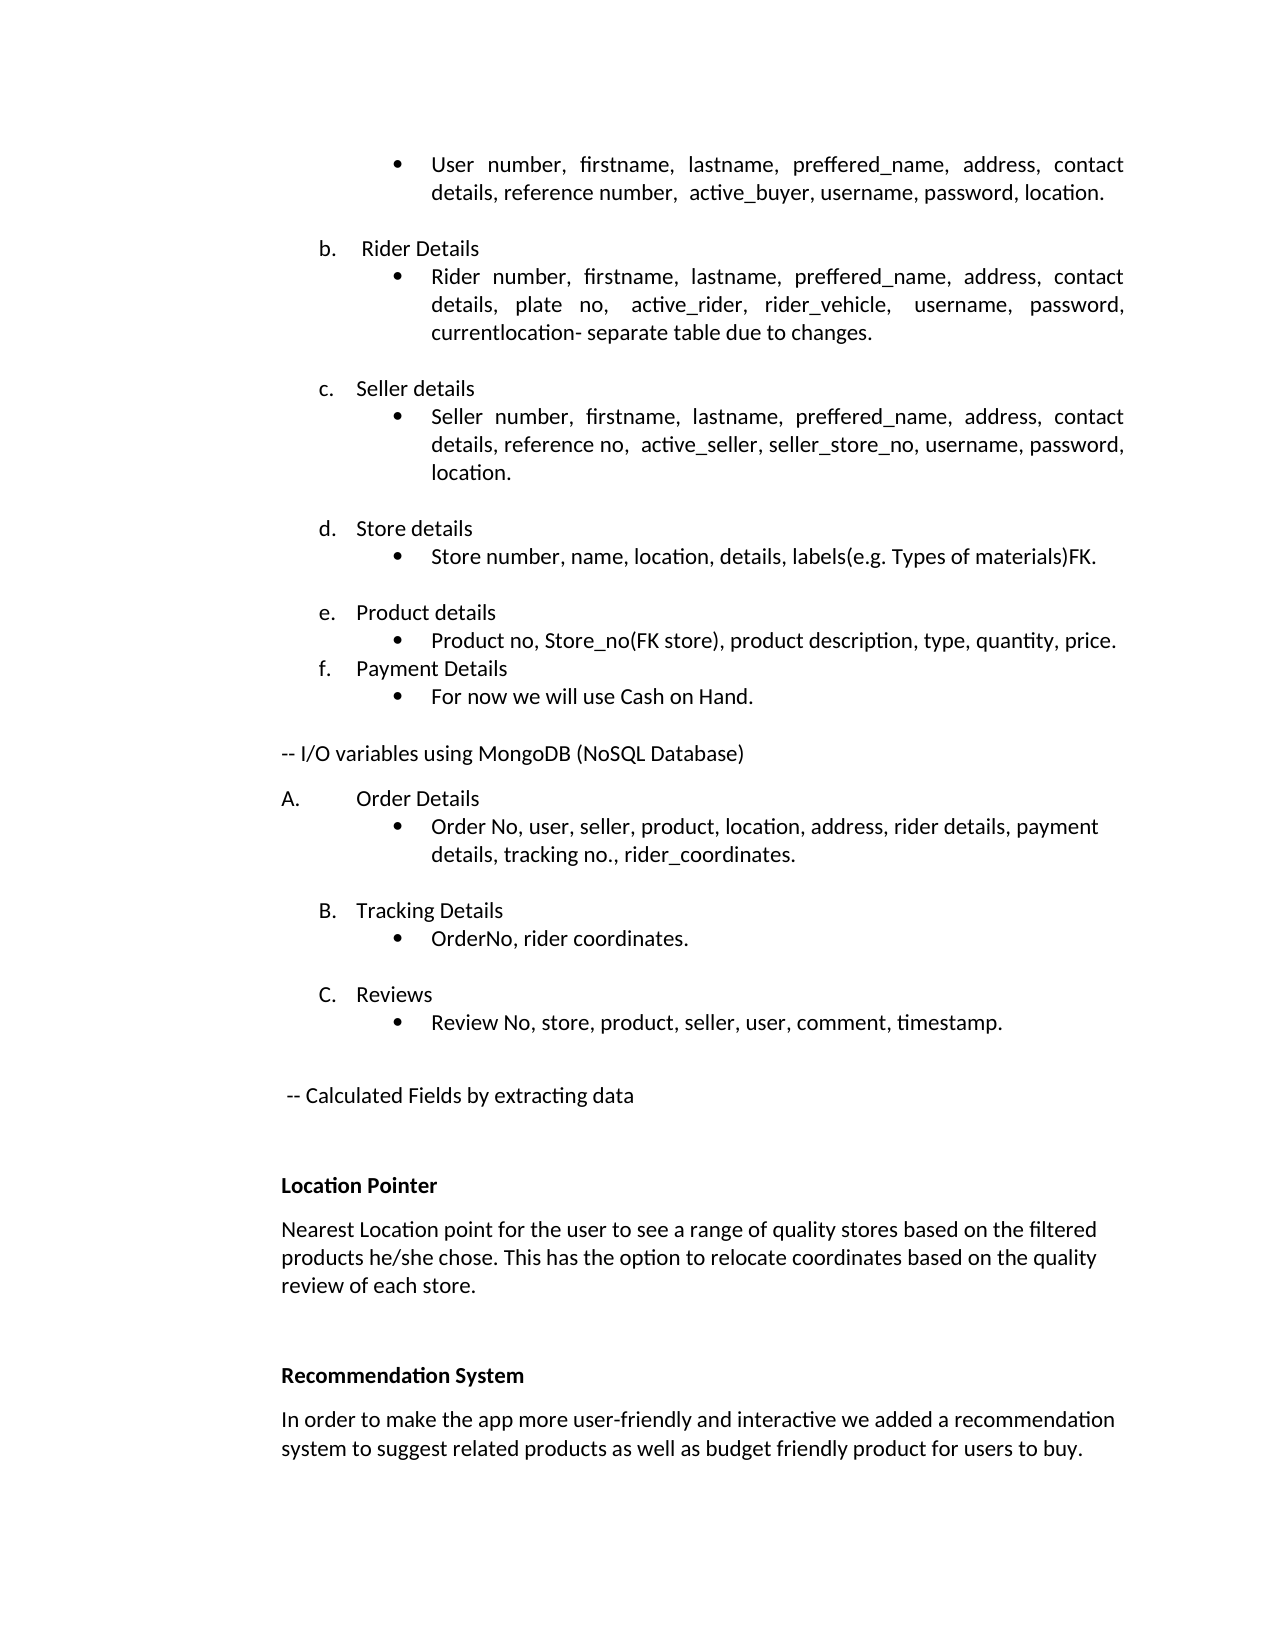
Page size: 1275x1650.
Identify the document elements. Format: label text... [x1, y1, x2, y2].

list Product details [319, 598, 1125, 626]
list User number, firstname, lastname, preffered_name, address, contact details, reference number, active_buyer, username, password, location. [394, 150, 1125, 206]
list Reviews [319, 980, 1125, 1008]
list Payment Details [319, 654, 1125, 682]
text Location Pointer [281, 1171, 1125, 1199]
text Recommendation System [281, 1361, 1125, 1389]
list Seller number, firstname, lastname, preffered_name, address, contact details, reference no, active_seller, seller_store_no, username, password, location. [394, 402, 1125, 486]
list Order Details [272, 784, 1125, 812]
list Review No, store, product, seller, user, comment, timestamp. [394, 1008, 1125, 1036]
text -- Calculated Fields by extracting data [281, 1081, 1125, 1109]
text Nearest Location point for the user to see a range of quality stores based on the filtered products he/she chose. This has the option to relocate coordinates based on the quality review of each store. [281, 1216, 1125, 1299]
list For now we will use Cash on Hand. [394, 682, 1125, 710]
list Order No, user, seller, product, location, address, rider details, payment details, tracking no., rider_coordinates. [394, 812, 1125, 868]
list Rider number, firstname, lastname, preffered_name, address, contact details, plate no, active_rider, rider_vehicle, username, password, currentlocation- separate table due to changes. [394, 262, 1125, 346]
list Tracking Details [319, 896, 1125, 924]
list Store number, name, location, details, labels(e.g. Types of materials)FK. [394, 542, 1125, 570]
list Seller details [319, 374, 1125, 402]
list Rider Details [319, 234, 1125, 262]
text -- I/O variables using MongoDB (NoSQL Database) [281, 739, 1125, 767]
list Store details [319, 514, 1125, 542]
list OrderNo, rider coordinates. [394, 924, 1125, 952]
list Product no, Store_no(FK store), product description, type, quantity, price. [394, 626, 1125, 654]
text In order to make the app more user-friendly and interactive we added a recommendation system to suggest related products as well as budget friendly product for users to buy. [281, 1406, 1125, 1462]
